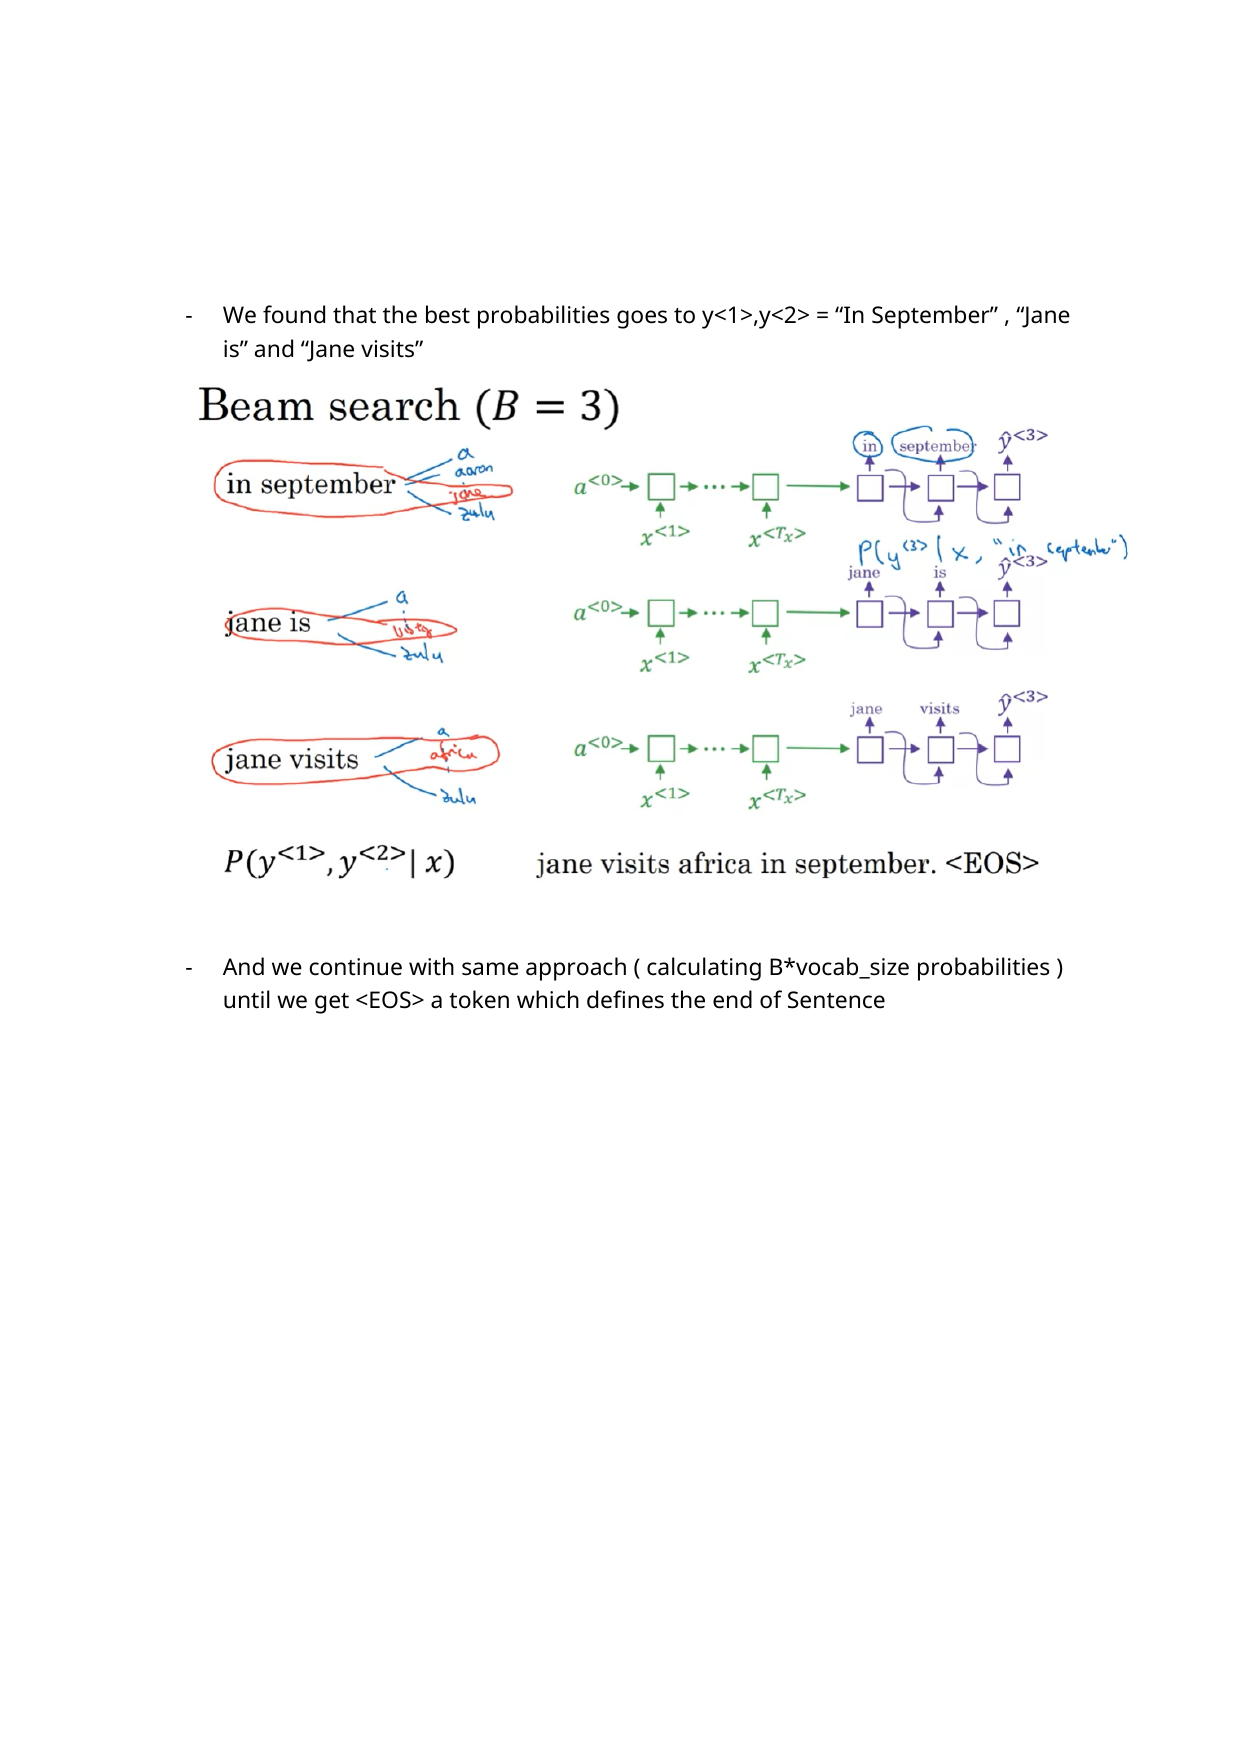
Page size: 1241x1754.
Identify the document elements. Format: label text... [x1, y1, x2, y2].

list And we continue with same approach ( calculating B*vocab_size probabilities ) until we get <EOS> a token which defines the end of Sentence [185, 951, 1093, 1016]
picture [185, 383, 1130, 882]
list We found that the best probabilities goes to y<1>,y<2> = “In September” , “Jane is” and “Jane visits” [185, 299, 1093, 364]
